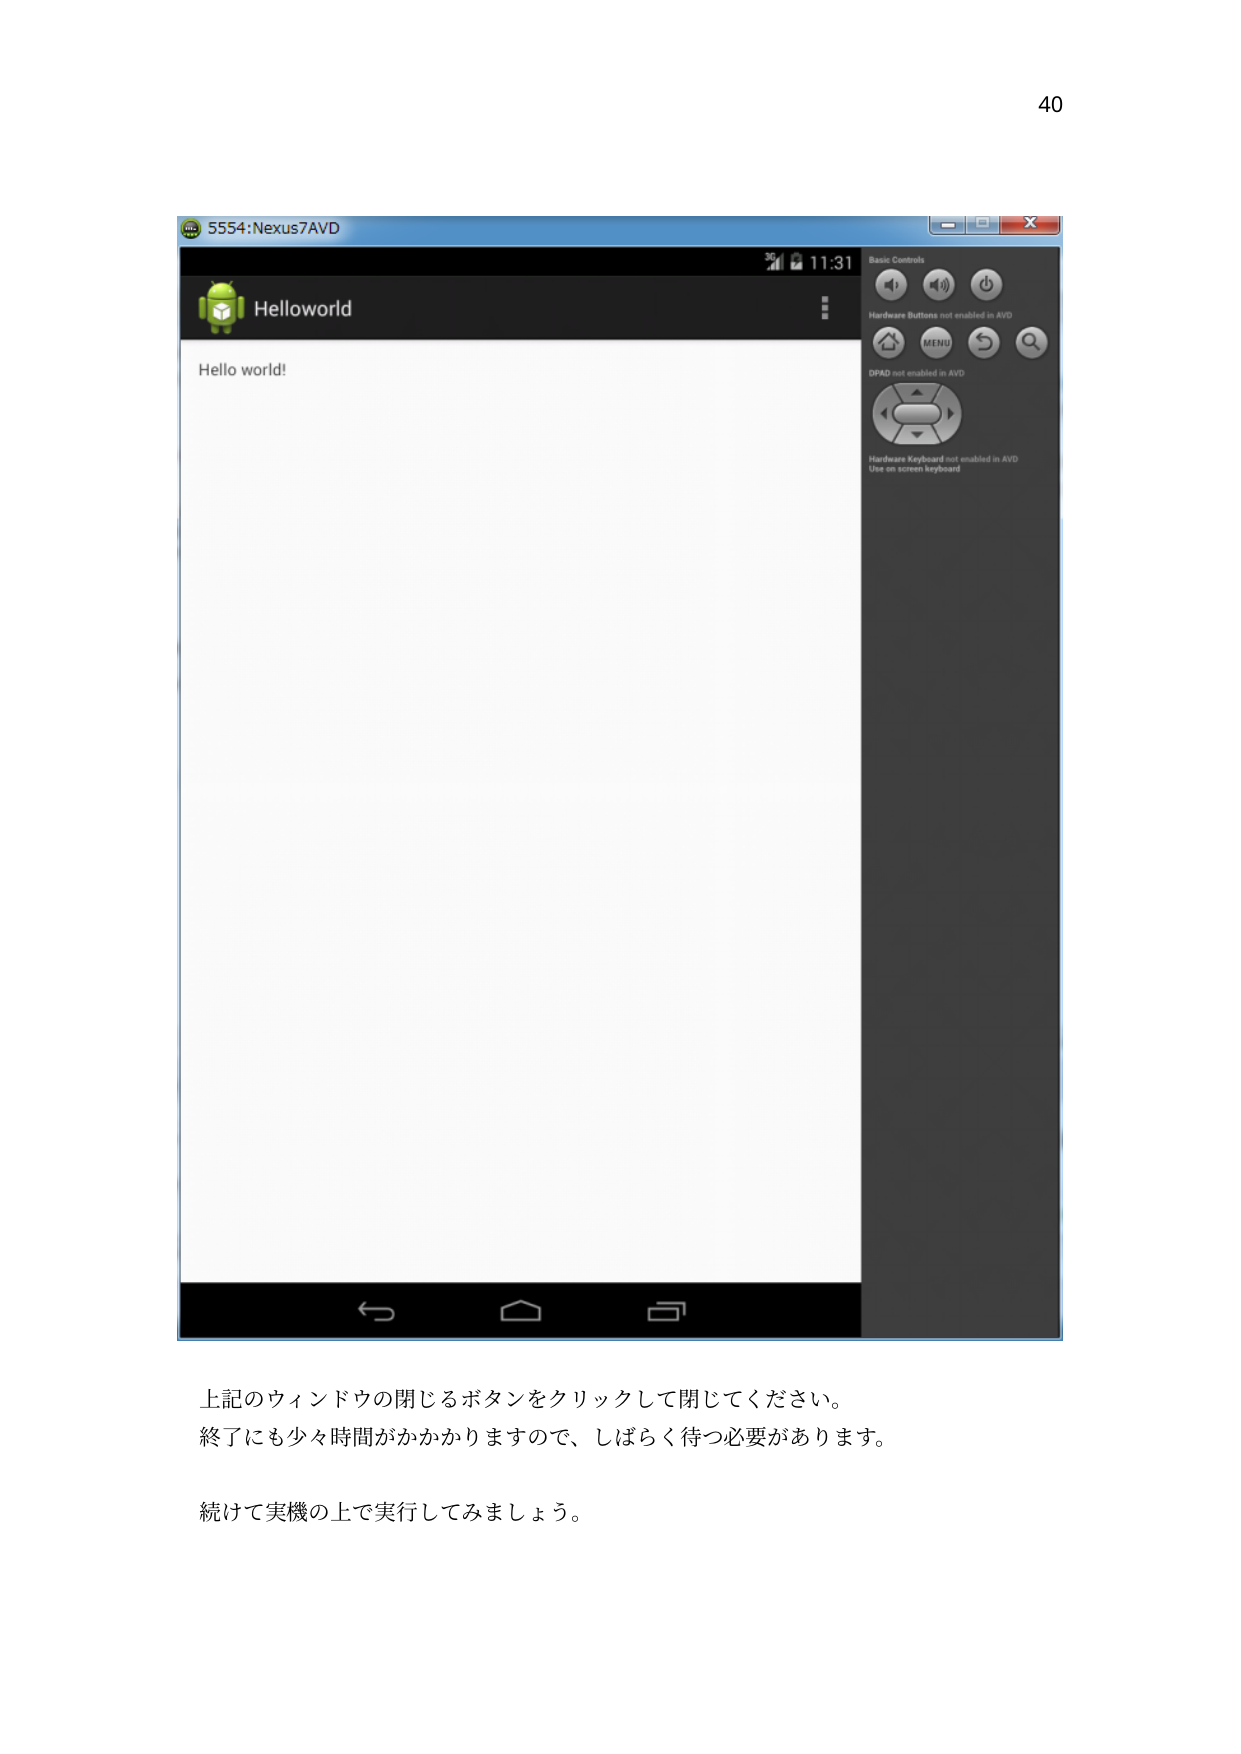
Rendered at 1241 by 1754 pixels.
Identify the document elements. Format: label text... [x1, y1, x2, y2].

text 終了にも少々時間がかかかりますので、しばらく待つ必要があります。 [177, 1417, 1063, 1454]
text 続けて実機の上で実行してみましょう。 [177, 1492, 1063, 1529]
picture [177, 216, 1063, 1341]
text 上記のウィンドウの閉じるボタンをクリックして閉じてください。 [177, 1379, 1063, 1417]
